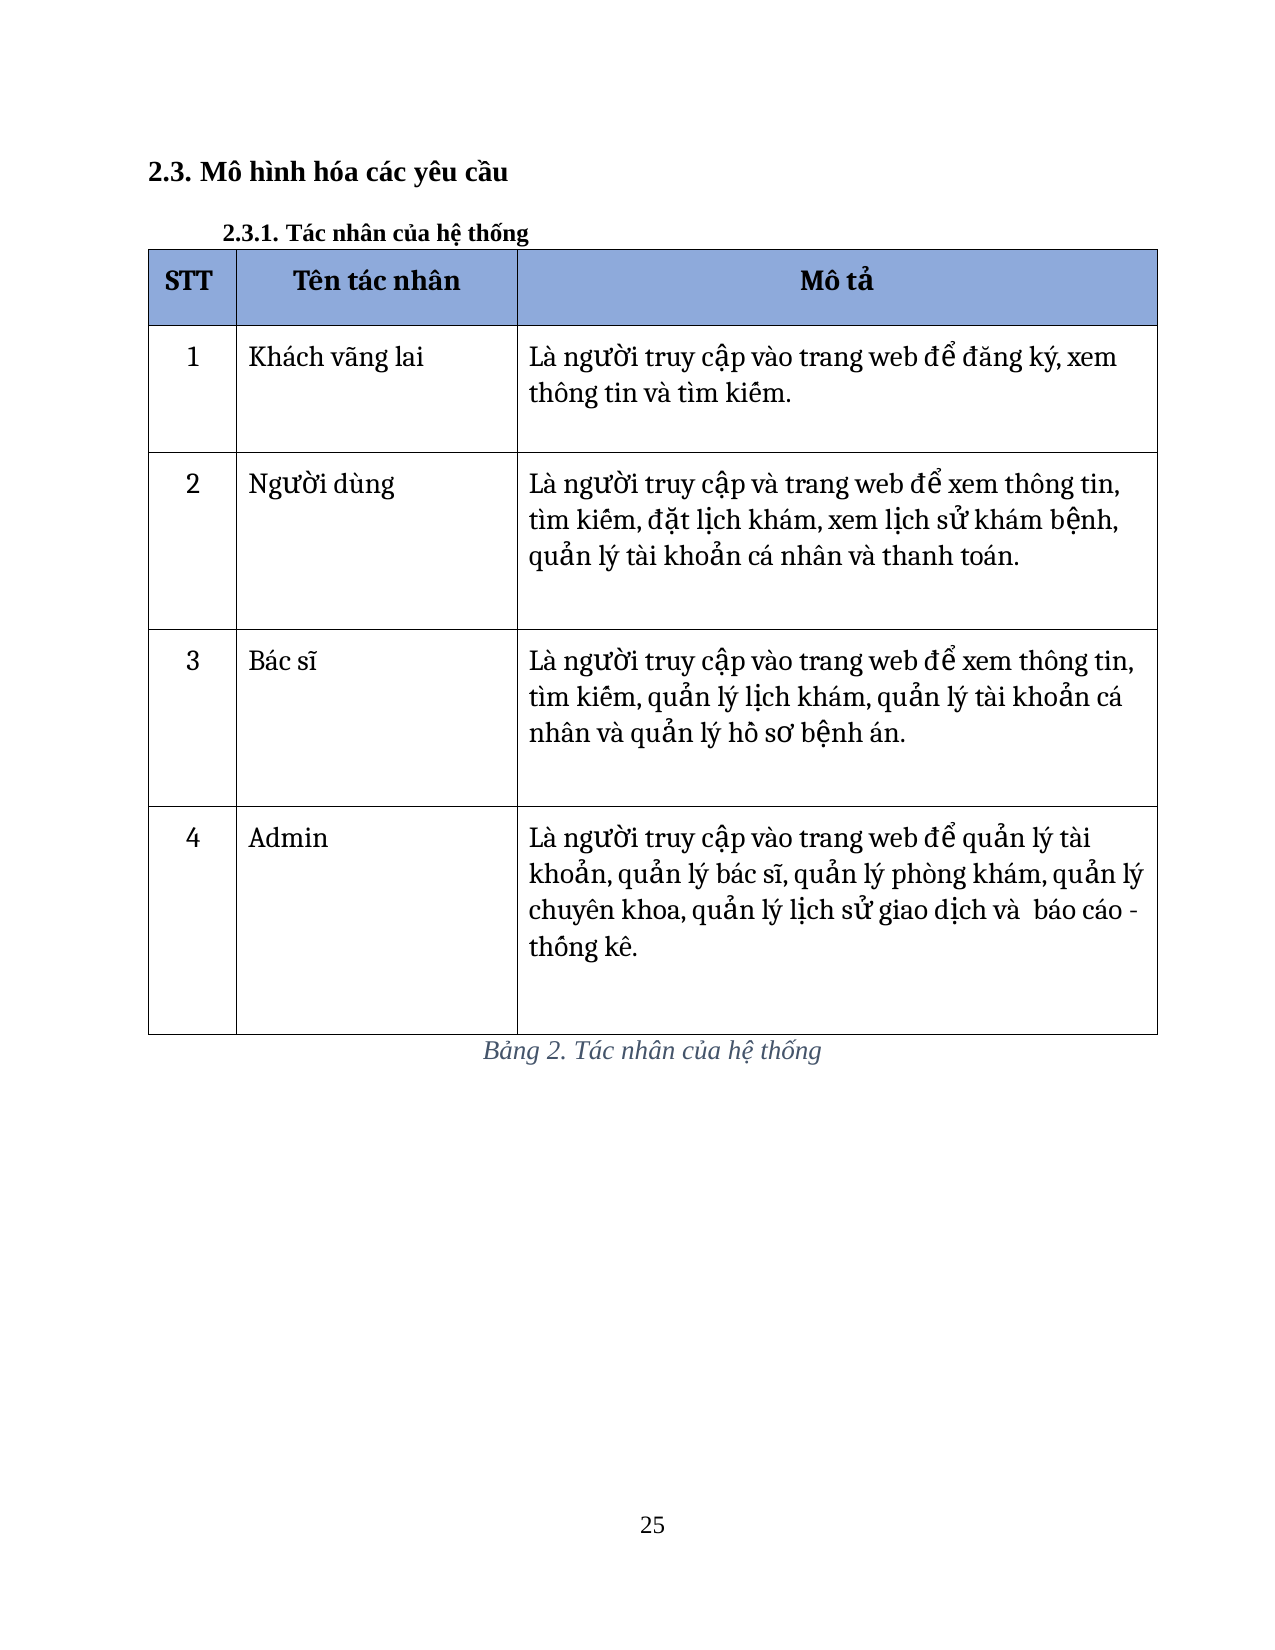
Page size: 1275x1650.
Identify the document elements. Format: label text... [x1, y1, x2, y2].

table_cell Khách vãng lai [237, 326, 517, 452]
subtitle 2.3. Mô hình hóa các yêu cầu [148, 154, 1208, 188]
table_header Mô tả [518, 250, 1157, 325]
table_cell Là người truy cập vào trang web để đăng ký, xem thông tin và tìm kiếm. [518, 326, 1157, 452]
table_cell 2 [149, 453, 236, 629]
table_header STT [149, 250, 236, 325]
table_cell 4 [149, 807, 236, 1033]
table_cell Admin [237, 807, 517, 1033]
table_cell 3 [149, 630, 236, 806]
subtitle 2.3.1. Tác nhân của hệ thống [222, 218, 1208, 247]
table_cell Là người truy cập vào trang web để quản lý tài khoản, quản lý bác sĩ, quản lý phòng khám, quản lý chuyên khoa, quản lý lịch sử giao dịch và báo cáo - thống kê. [518, 807, 1157, 1033]
table_cell 1 [149, 326, 236, 452]
table_cell Là người truy cập và trang web để xem thông tin, tìm kiếm, đặt lịch khám, xem lịch sử khám bệnh, quản lý tài khoản cá nhân và thanh toán. [518, 453, 1157, 629]
table_cell Người dùng [237, 453, 517, 629]
table_cell Bác sĩ [237, 630, 517, 806]
table_cell Là người truy cập vào trang web để xem thông tin, tìm kiếm, quản lý lịch khám, quản lý tài khoản cá nhân và quản lý hồ sơ bệnh án. [518, 630, 1157, 806]
table_header Tên tác nhân [237, 250, 517, 325]
text Bảng 2. Tác nhân của hệ thống [149, 1035, 822, 1066]
